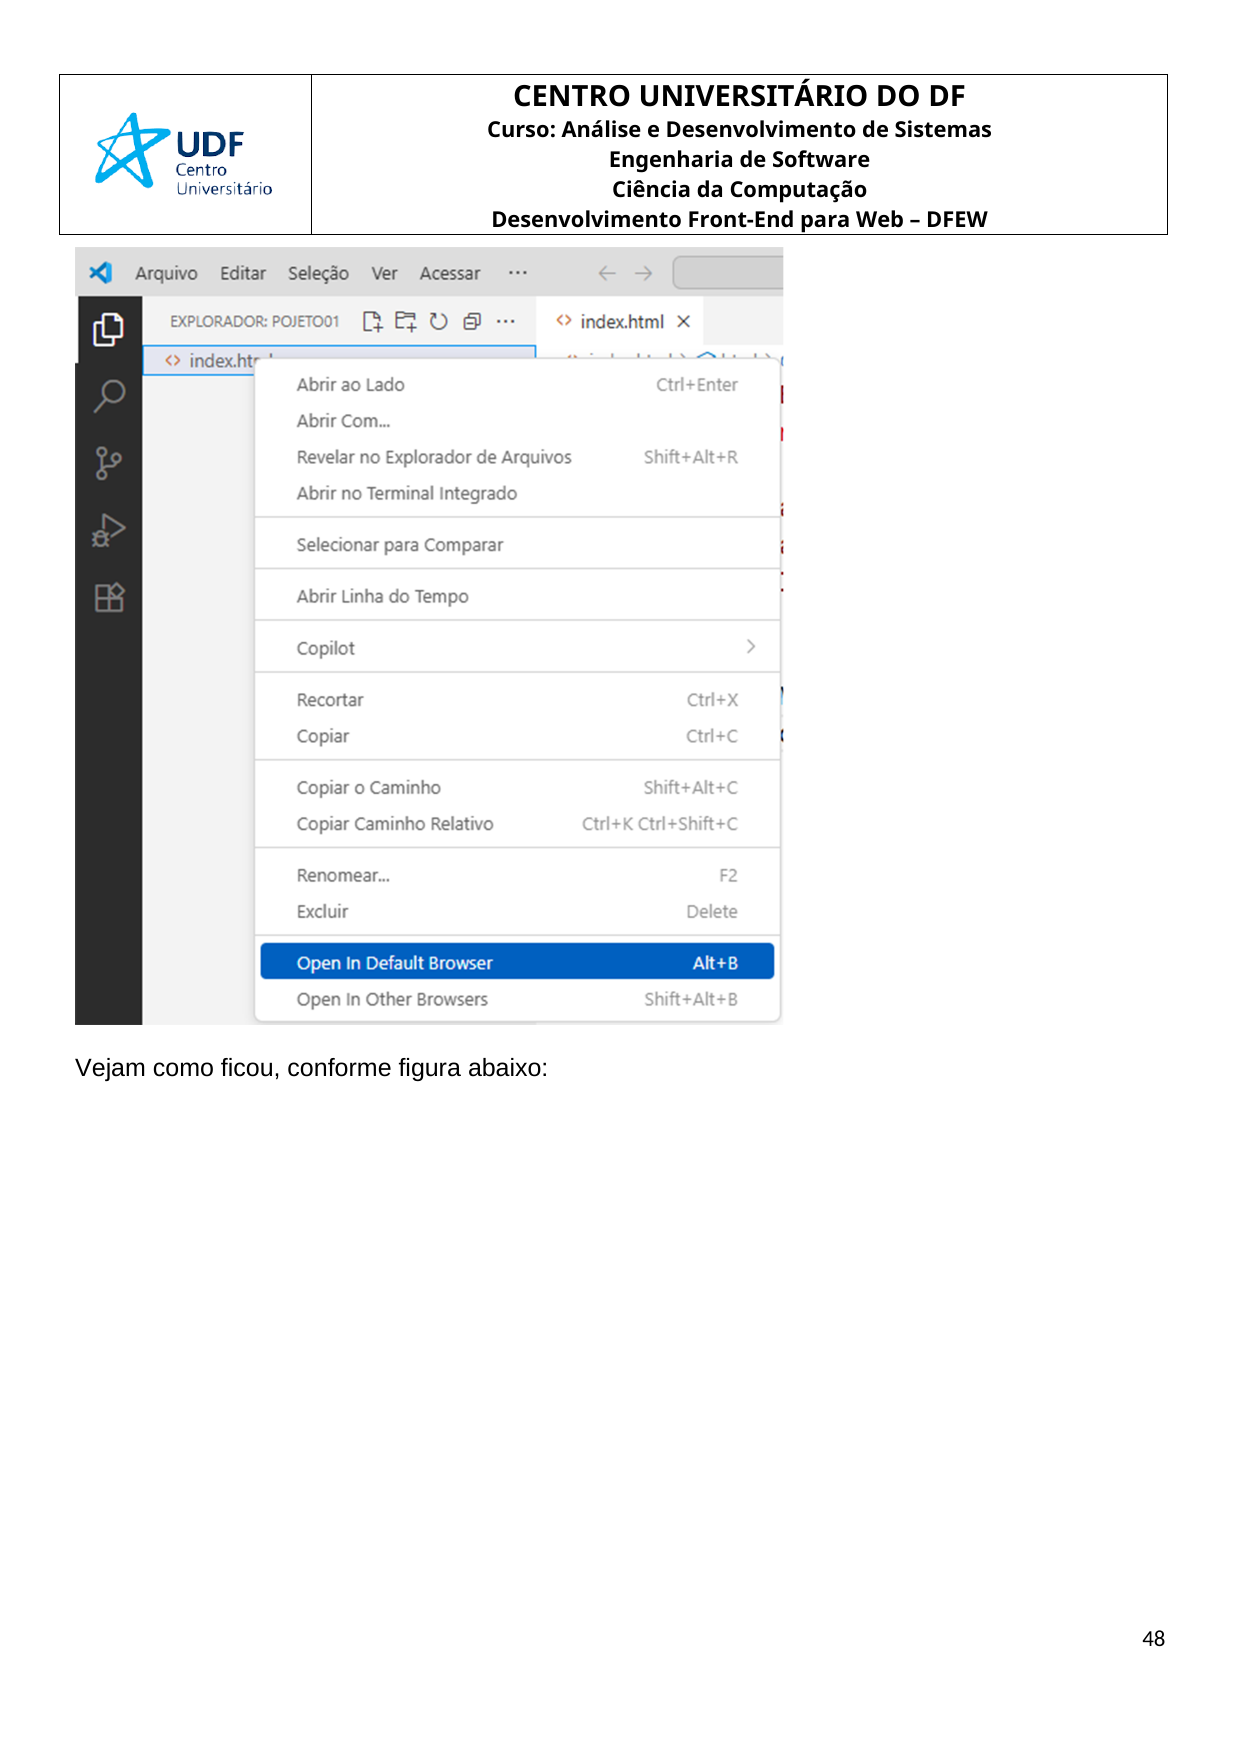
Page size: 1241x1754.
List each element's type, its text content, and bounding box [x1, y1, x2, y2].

text Vejam como ficou, conforme figura abaixo: [75, 1053, 1165, 1082]
picture [75, 247, 784, 1025]
picture [85, 79, 286, 230]
